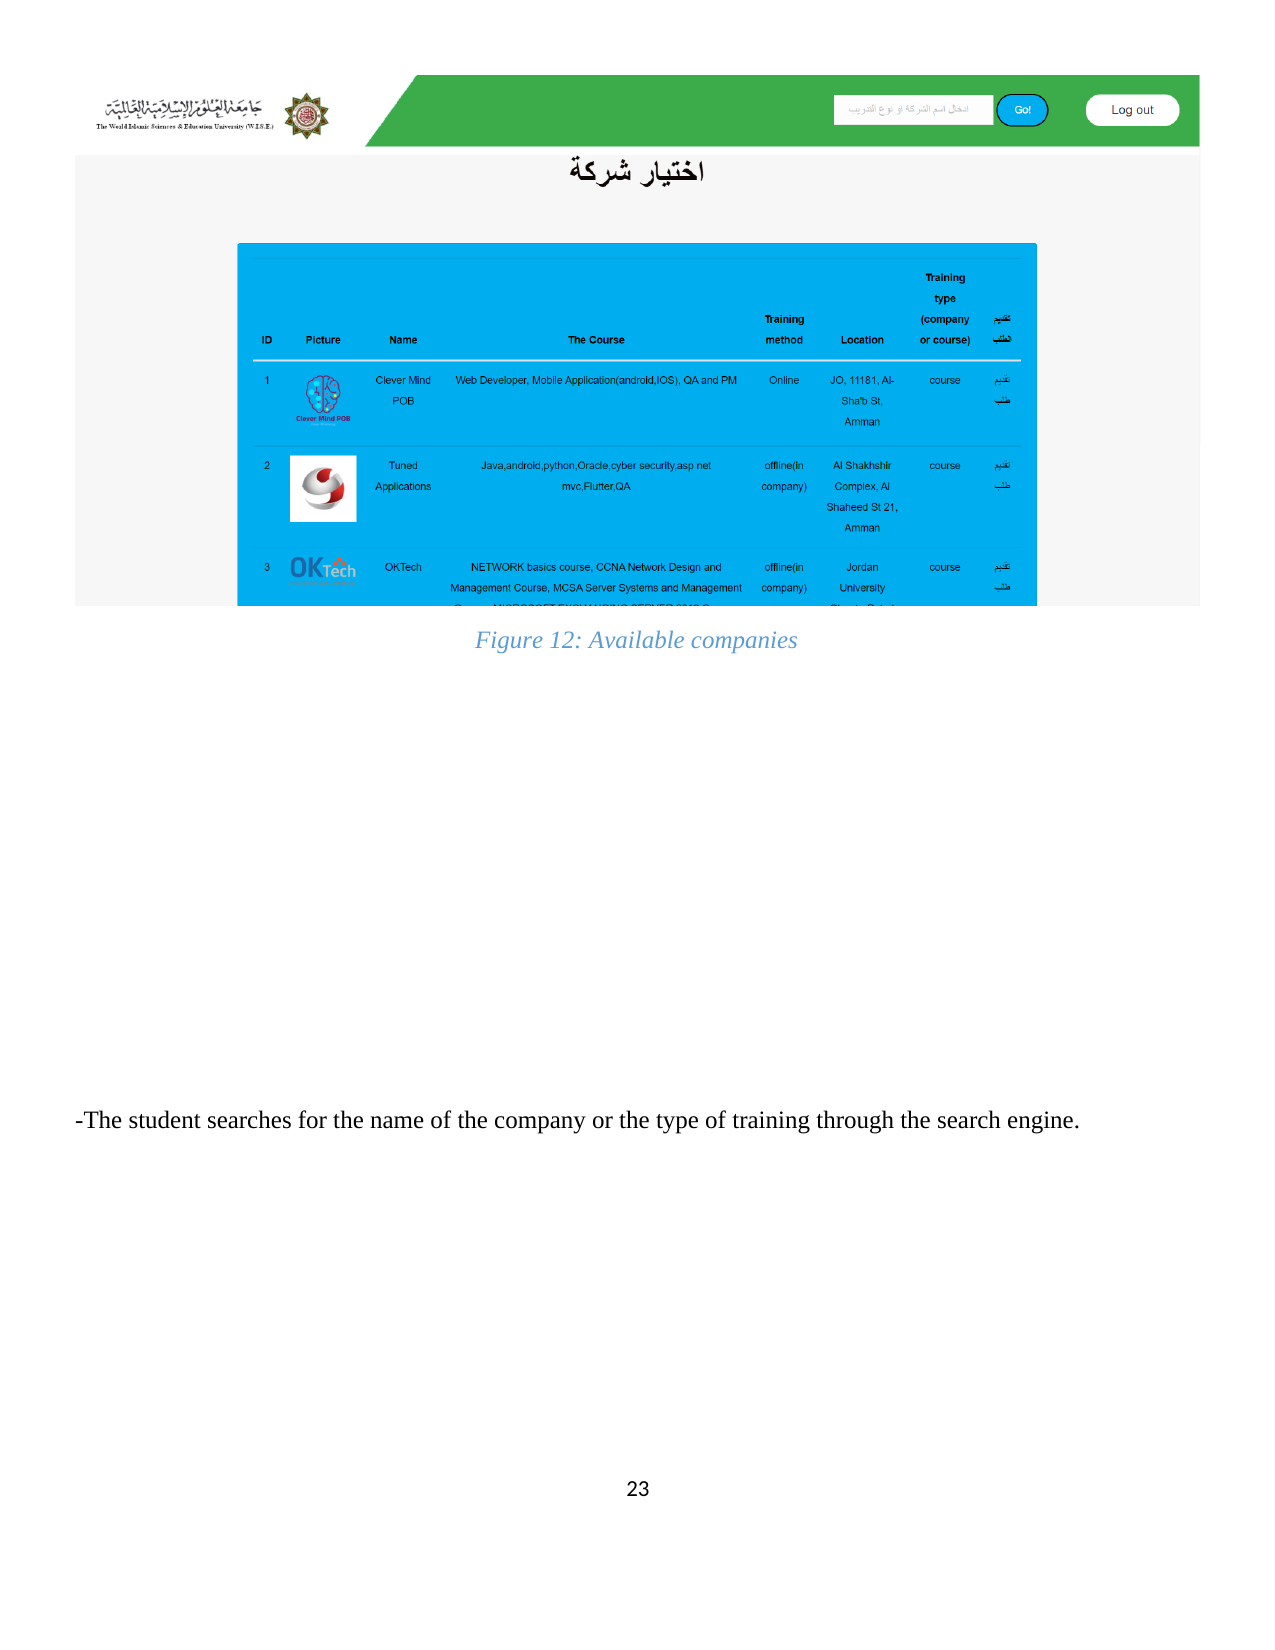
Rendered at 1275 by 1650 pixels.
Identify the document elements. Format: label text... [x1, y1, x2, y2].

text Figure 12: Available companies [75, 625, 1200, 653]
picture [75, 75, 1200, 606]
picture [310, 558, 318, 576]
picture [291, 456, 356, 521]
picture [787, 318, 799, 322]
picture [292, 558, 300, 575]
picture [296, 559, 305, 576]
text -The student searches for the name of the company or the type of training through the search engine. [75, 1106, 1200, 1134]
picture [310, 382, 320, 407]
